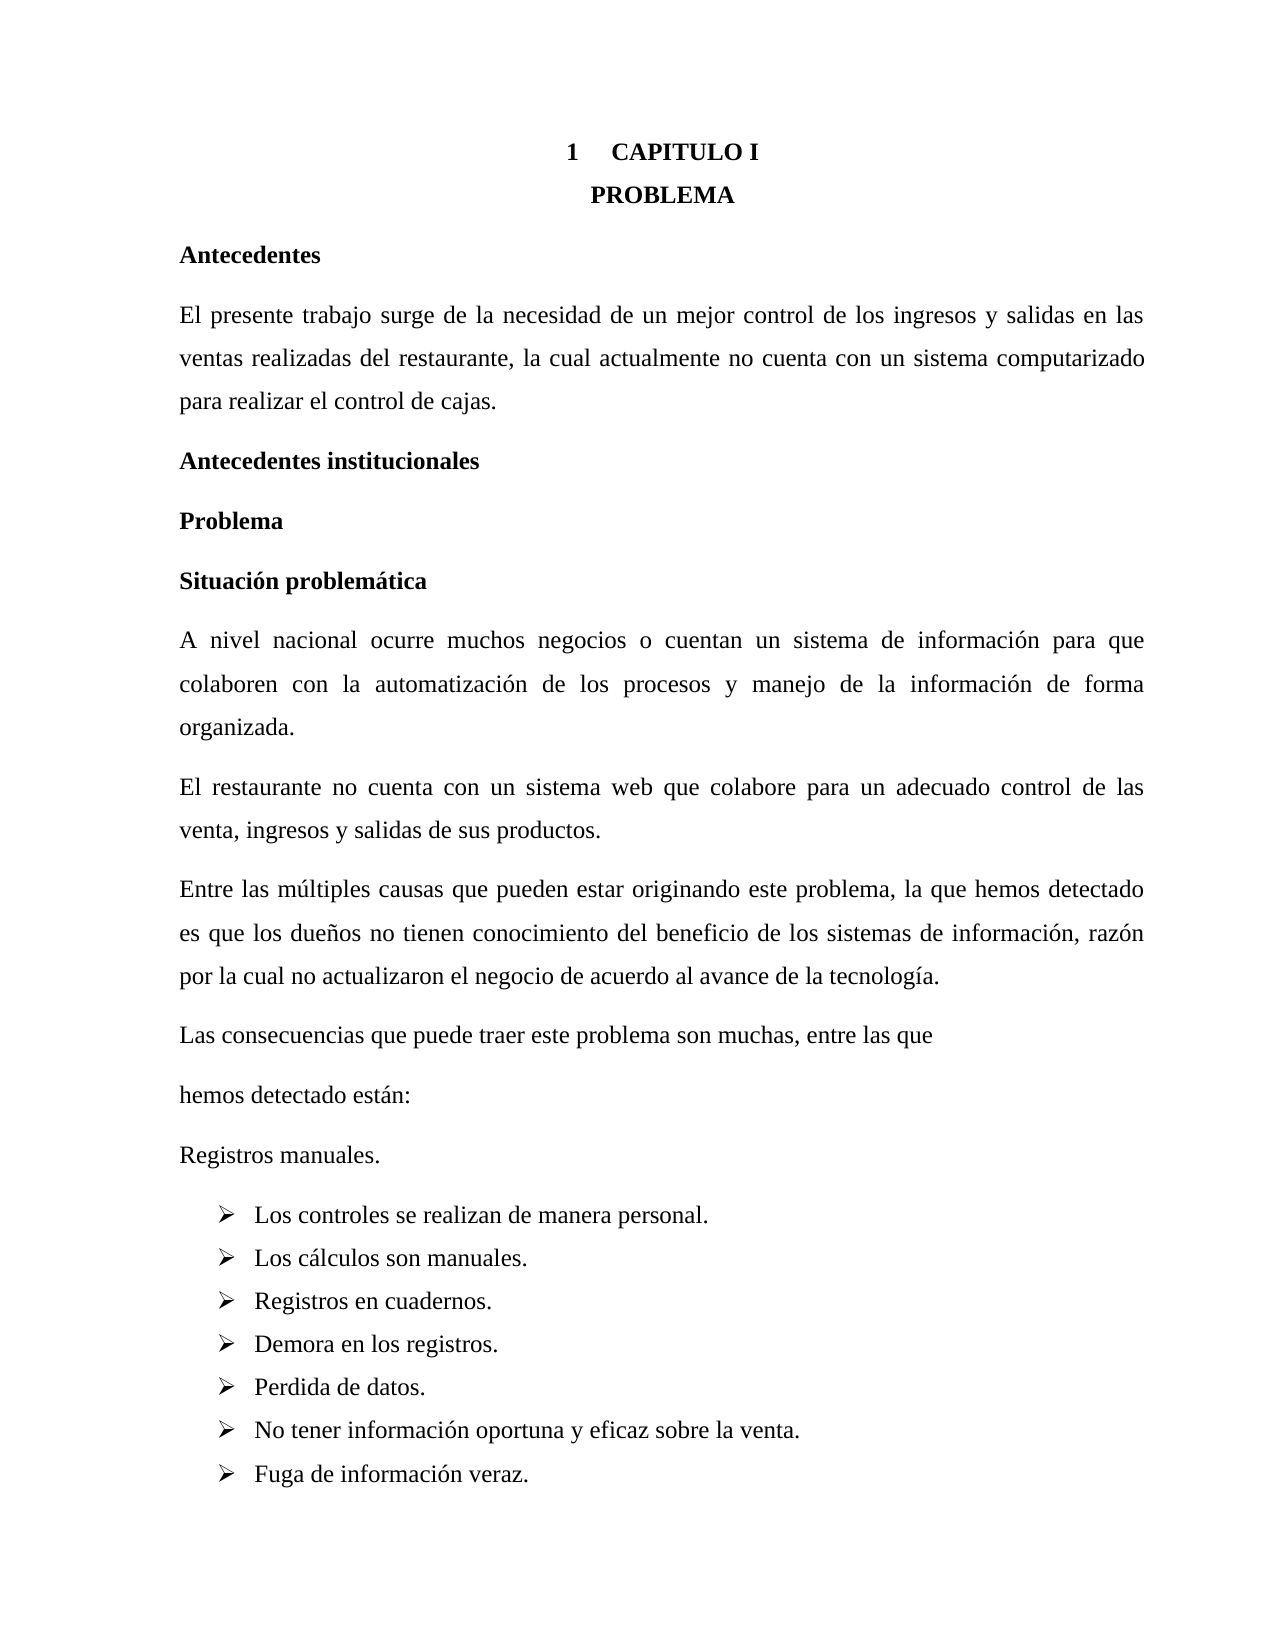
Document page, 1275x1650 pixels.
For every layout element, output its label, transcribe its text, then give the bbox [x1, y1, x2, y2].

list Perdida de datos. [217, 1372, 1146, 1401]
list Fuga de información veraz. [217, 1459, 1146, 1487]
text Antecedentes institucionales [179, 446, 1146, 475]
text Las consecuencias que puede traer este problema son muchas, entre las que [179, 1021, 1146, 1049]
list No tener información oportuna y eficaz sobre la venta. [217, 1416, 1146, 1444]
list Los controles se realizan de manera personal. [217, 1200, 1146, 1229]
text hemos detectado están: [179, 1080, 1146, 1109]
text A nivel nacional ocurre muchos negocios o cuentan un sistema de información para que colaboren con la automatización de los procesos y manejo de la información de forma organizada. [179, 626, 1146, 741]
text El presente trabajo surge de la necesidad de un mejor control de los ingresos y salidas en las ventas realizadas del restaurante, la cual actualmente no cuenta con un sistema computarizado para realizar el control de cajas. [179, 300, 1146, 415]
list Demora en los registros. [217, 1329, 1146, 1358]
subtitle CAPITULO I [179, 137, 1146, 166]
text Problema [179, 506, 1146, 535]
text El restaurante no cuenta con un sistema web que colabore para un adecuado control de las venta, ingresos y salidas de sus productos. [179, 772, 1146, 843]
list Registros en cuadernos. [217, 1286, 1146, 1315]
text Registros manuales. [179, 1140, 1146, 1169]
text Entre las múltiples causas que pueden estar originando este problema, la que hemos detectado es que los dueños no tienen conocimiento del beneficio de los sistemas de información, razón por la cual no actualizaron el negocio de acuerdo al avance de la tecnología. [179, 874, 1146, 989]
text Situación problemática [179, 566, 1146, 594]
text Antecedentes [179, 240, 1146, 269]
list Los cálculos son manuales. [217, 1243, 1146, 1272]
text PROBLEMA [179, 181, 1146, 209]
